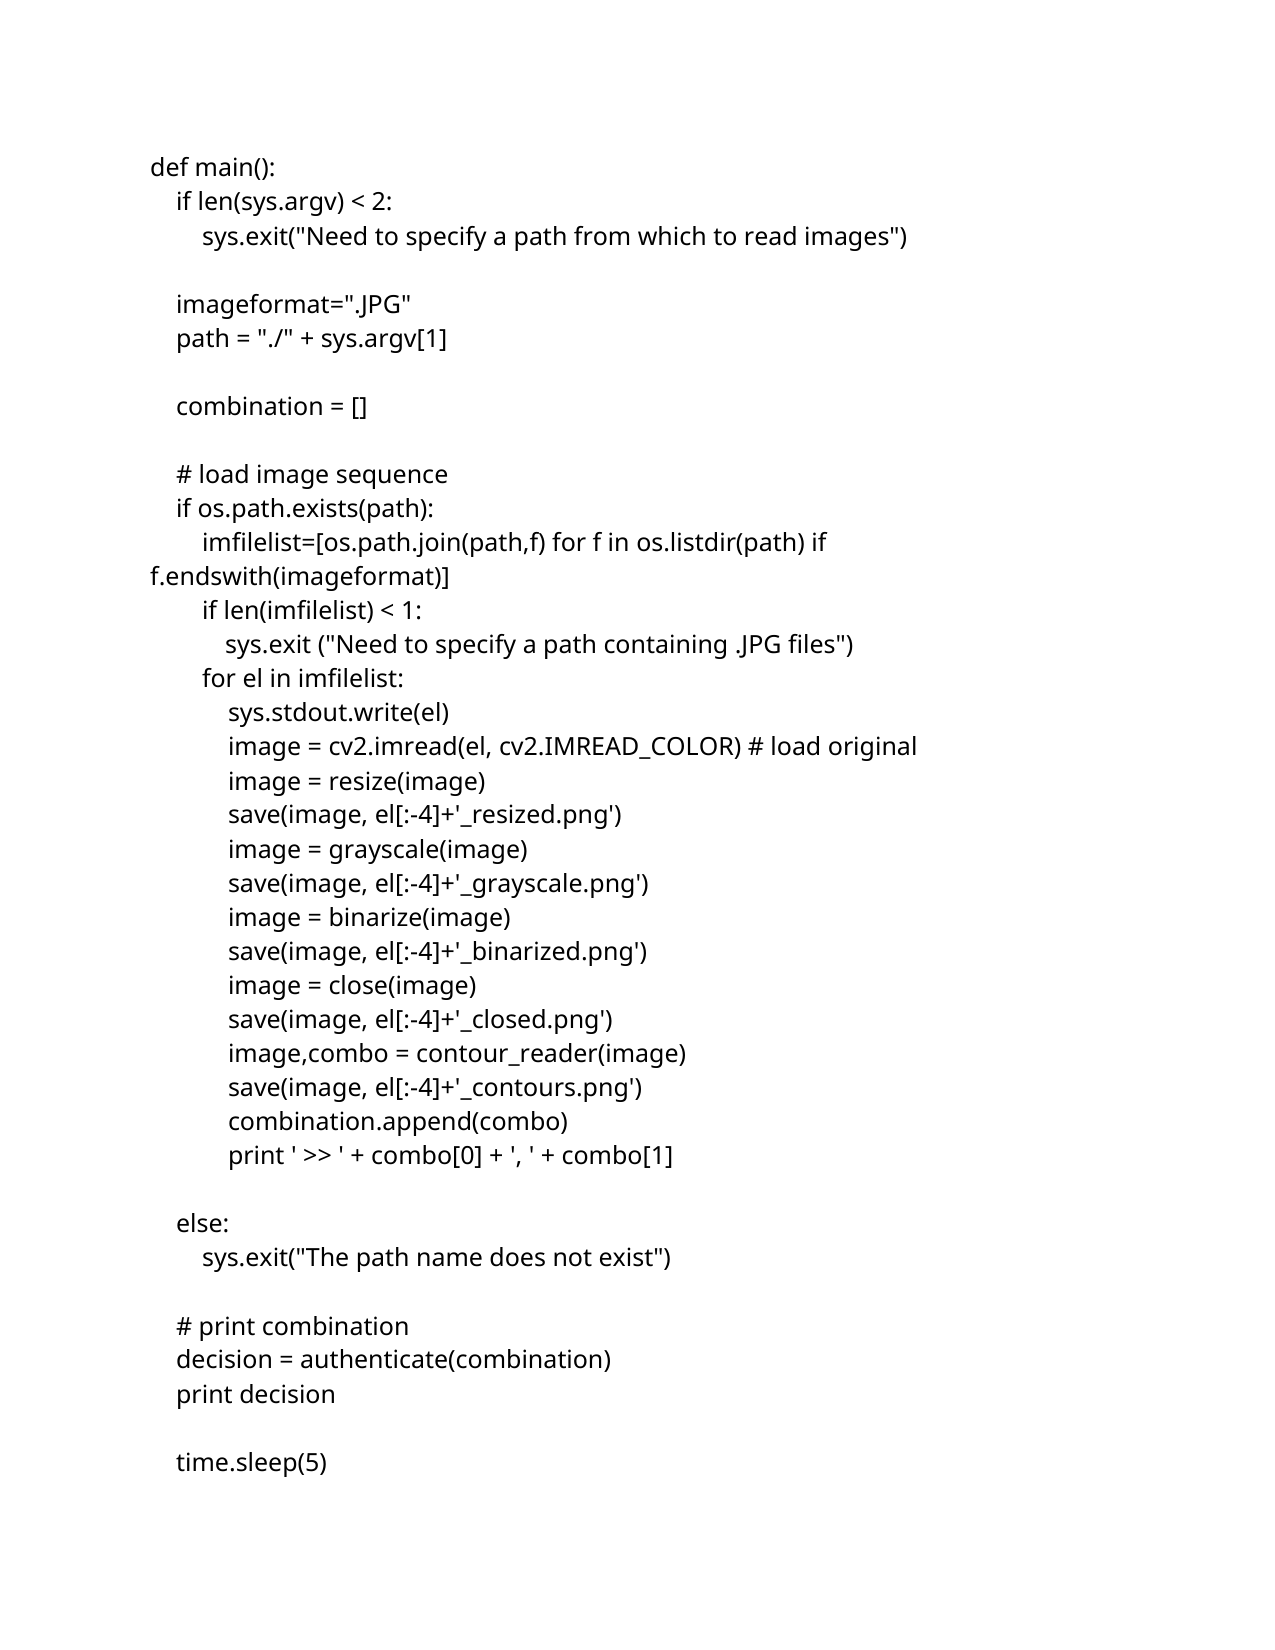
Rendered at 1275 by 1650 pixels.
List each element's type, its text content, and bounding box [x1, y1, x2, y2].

text image = grayscale(image) [150, 831, 1125, 865]
text image = binarize(image) [150, 899, 1125, 933]
text sys.exit("The path name does not exist") [150, 1240, 1125, 1274]
text image,combo = contour_reader(image) [150, 1036, 1125, 1070]
text if len(imfilelist) < 1: [150, 593, 1125, 627]
text imfilelist=[os.path.join(path,f) for f in os.listdir(path) if f.endswith(imageformat)] [150, 525, 1125, 593]
text image = resize(image) [150, 763, 1125, 797]
text if os.path.exists(path): [150, 491, 1125, 525]
text for el in imfilelist: [150, 661, 1125, 695]
text save(image, el[:-4]+'_resized.png') [150, 797, 1125, 831]
text image = close(image) [150, 967, 1125, 1002]
text # print combination [150, 1308, 1125, 1342]
text time.sleep(5) [150, 1444, 1125, 1478]
text save(image, el[:-4]+'_binarized.png') [150, 933, 1125, 967]
text sys.stdout.write(el) [150, 695, 1125, 729]
text image = cv2.imread(el, cv2.IMREAD_COLOR) # load original [150, 729, 1125, 763]
text # load image sequence [150, 457, 1125, 491]
text if len(sys.argv) < 2: [150, 184, 1125, 218]
text def main(): [150, 150, 1125, 184]
text save(image, el[:-4]+'_grayscale.png') [150, 865, 1125, 899]
text decision = authenticate(combination) [150, 1342, 1125, 1376]
text imageformat=".JPG" [150, 286, 1125, 320]
text combination = [] [150, 388, 1125, 422]
text save(image, el[:-4]+'_closed.png') [150, 1002, 1125, 1036]
text sys.exit("Need to specify a path from which to read images") [150, 218, 1125, 252]
text combination.append(combo) [150, 1104, 1125, 1138]
text path = "./" + sys.argv[1] [150, 320, 1125, 354]
text print ' >> ' + combo[0] + ', ' + combo[1] [150, 1138, 1125, 1172]
text else: [150, 1206, 1125, 1240]
text print decision [150, 1376, 1125, 1410]
text sys.exit ("Need to specify a path containing .JPG files") [150, 627, 1125, 661]
text save(image, el[:-4]+'_contours.png') [150, 1070, 1125, 1104]
